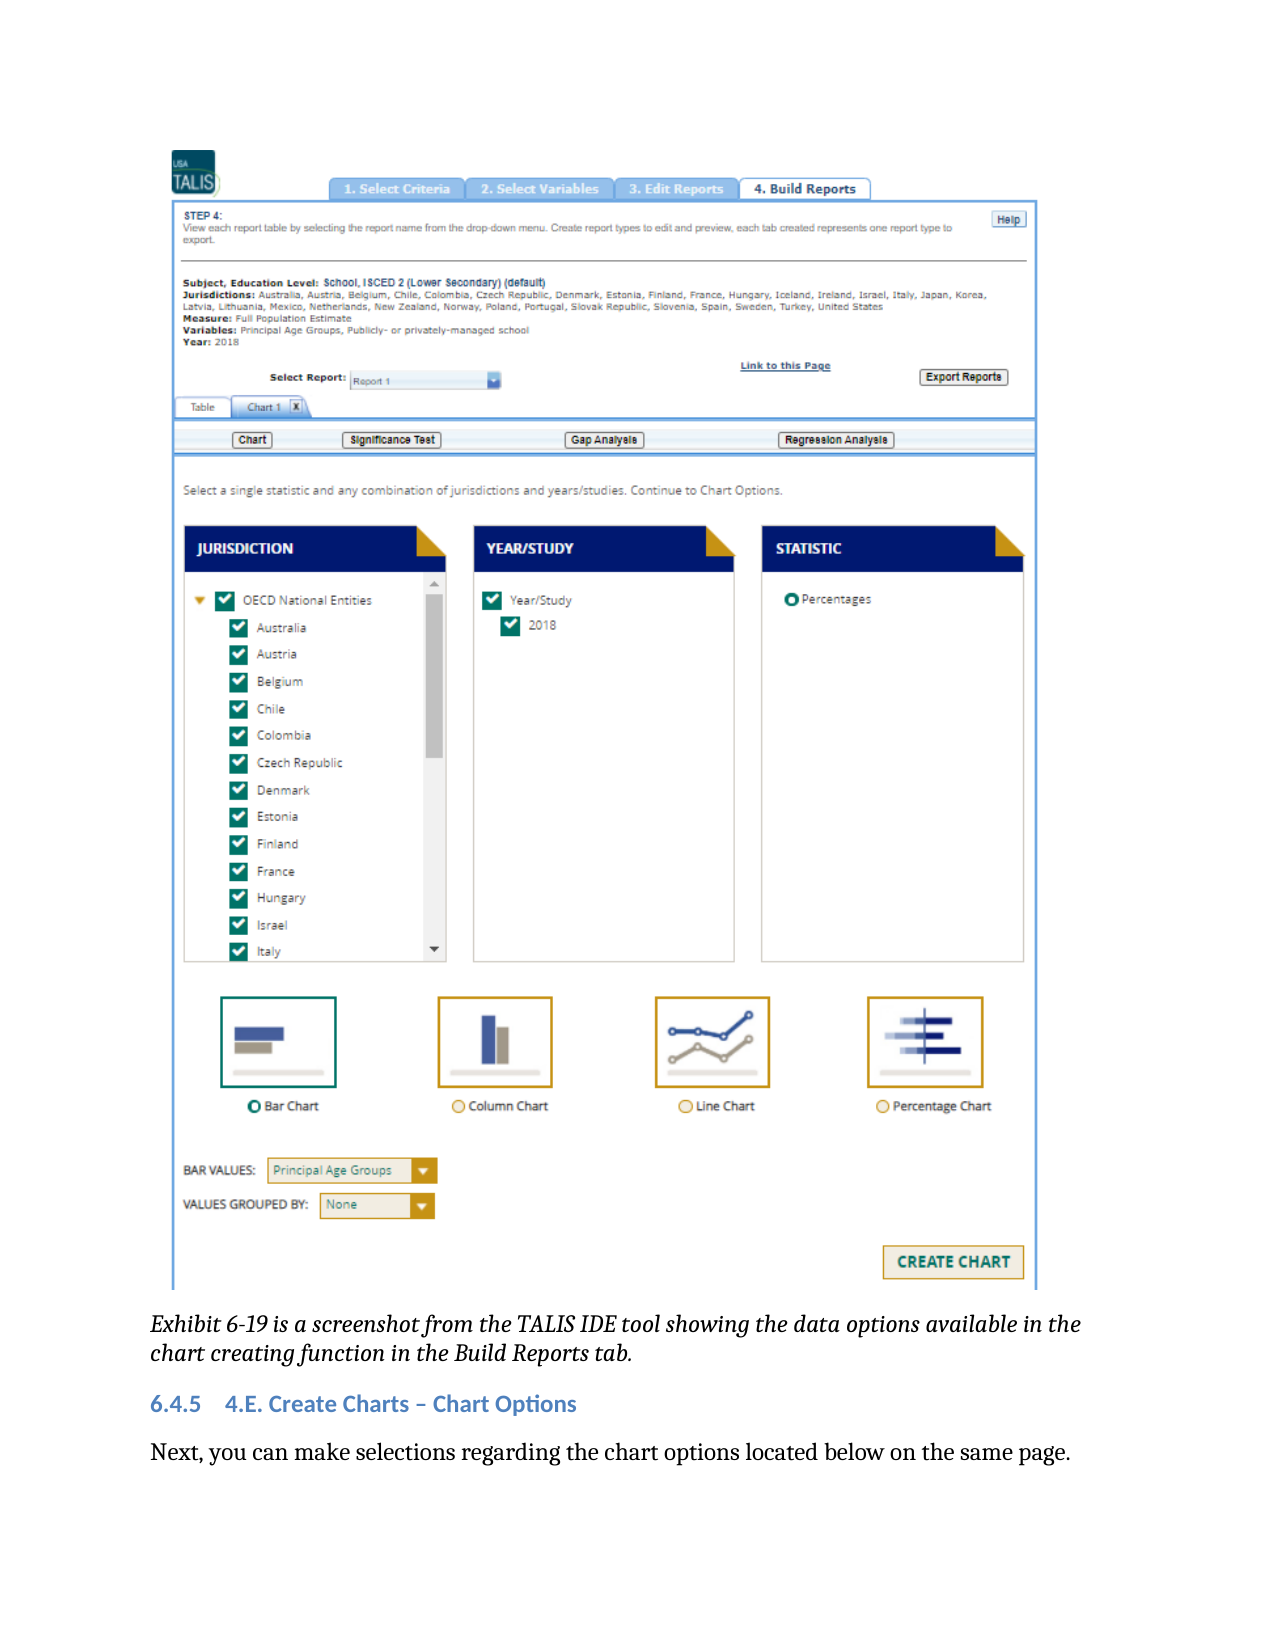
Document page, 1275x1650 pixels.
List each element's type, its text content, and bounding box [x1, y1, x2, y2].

subtitle 6.4.5 4.E. Create Charts – Chart Options [150, 1388, 1125, 1419]
text Next, you can make selections regarding the chart options located below on the same page. [150, 1438, 1125, 1466]
picture [168, 150, 1044, 1290]
text Exhibit 6-19 is a screenshot from the TALIS IDE tool showing the data options available in the chart creating function in the Build Reports tab. [150, 1310, 1125, 1367]
